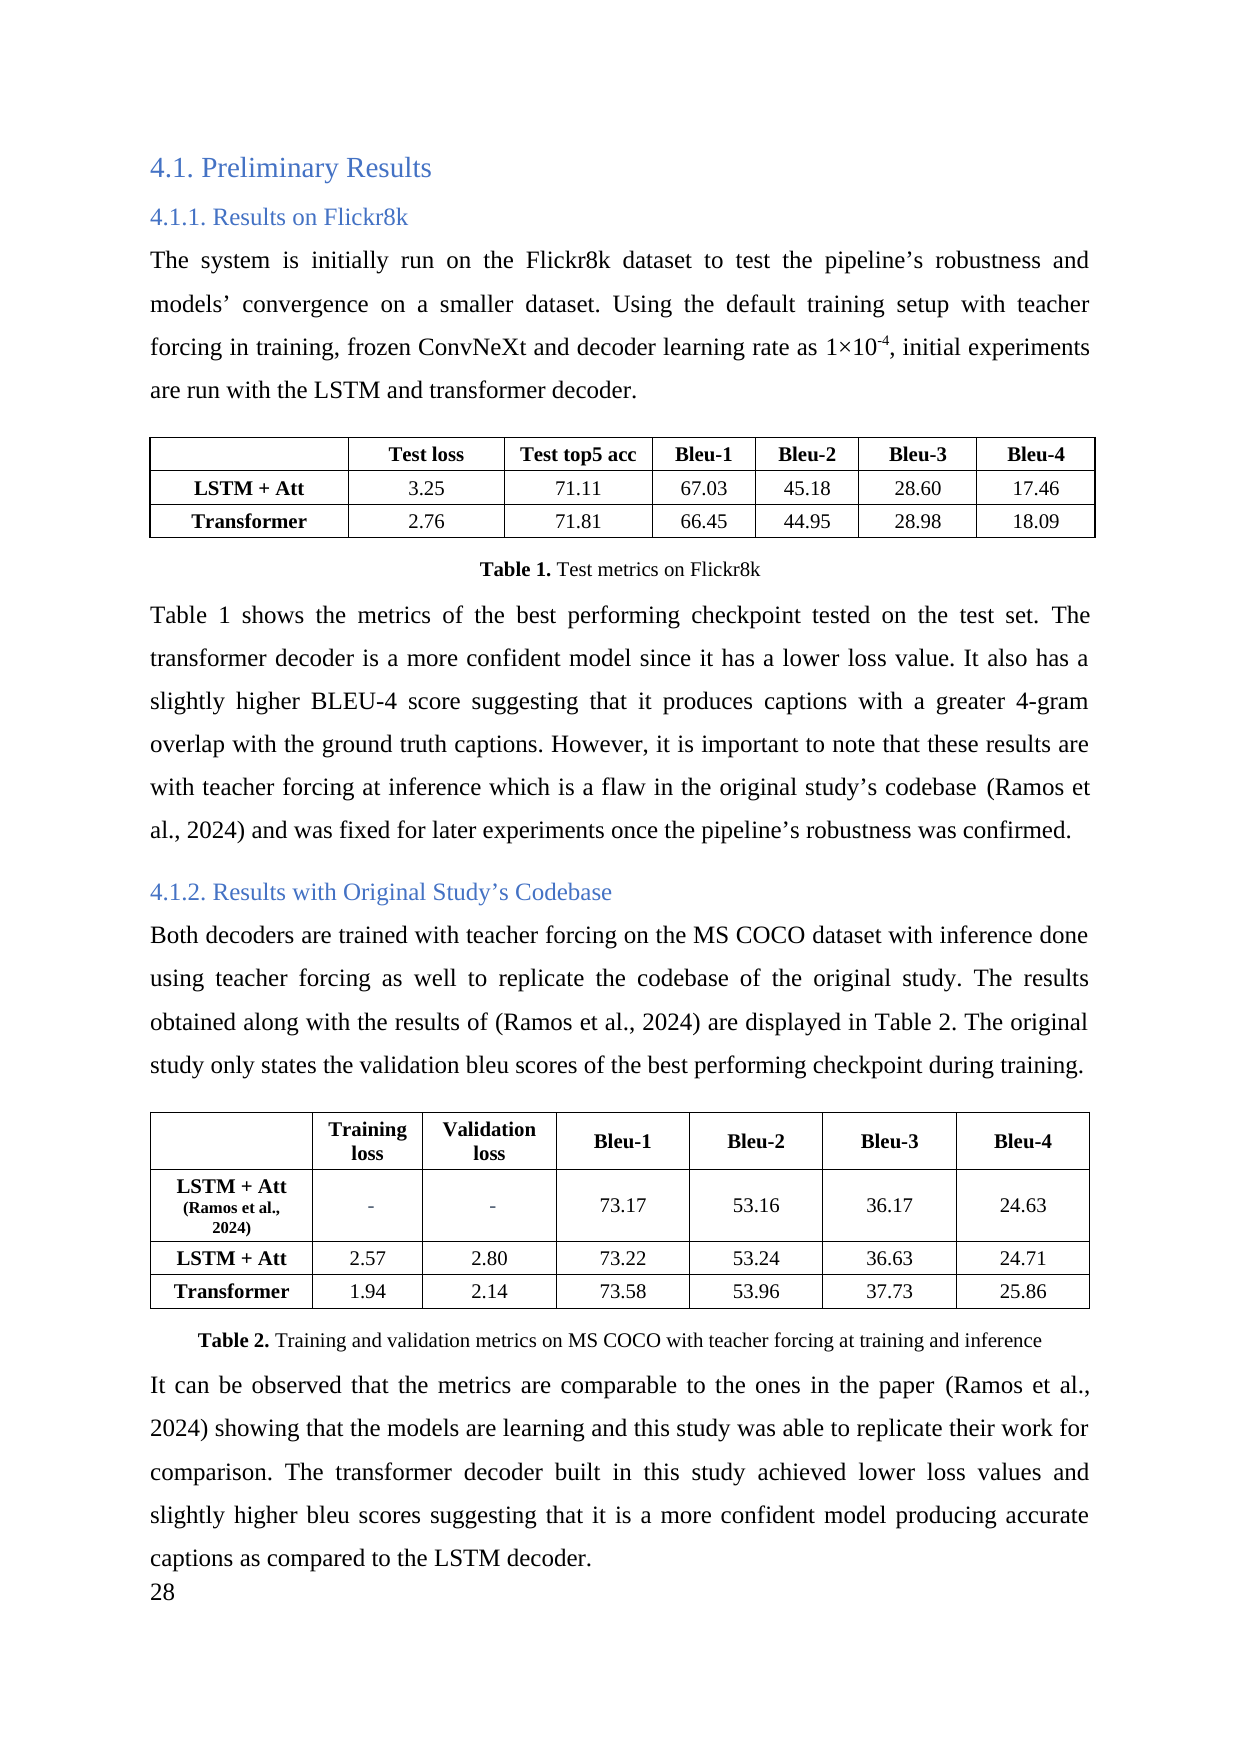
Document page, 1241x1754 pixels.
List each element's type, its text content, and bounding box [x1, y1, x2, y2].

table_cell 36.17 [823, 1170, 956, 1241]
table_cell 36.63 [823, 1242, 956, 1274]
table_header Bleu-4 [977, 438, 1094, 470]
table_header Bleu-3 [823, 1113, 956, 1169]
table_header Bleu-3 [859, 438, 976, 470]
table_cell 71.81 [505, 505, 652, 537]
table_cell 2.14 [423, 1275, 556, 1308]
table_header Training loss [313, 1113, 422, 1169]
text Table 1 shows the metrics of the best performing checkpoint tested on the test set. The transformer decoder is a more confident model since it has a lower loss value. It also has a slightly higher BLEU-4 score suggesting that it produces captions with a greater 4-gram overlap with the ground truth captions. However, it is important to note that these results are with teacher forcing at inference which is a flaw in the original study’s codebase (Ramos et al., 2024) and was fixed for later experiments once the pipeline’s robustness was confirmed. [150, 600, 1090, 844]
table_header Bleu-2 [756, 438, 858, 470]
table_cell 53.96 [690, 1275, 822, 1308]
table_cell 53.16 [690, 1170, 822, 1241]
table_header Bleu-1 [557, 1113, 689, 1169]
table_cell 17.46 [977, 471, 1094, 504]
table_cell 73.17 [557, 1170, 689, 1241]
subtitle 4.1. Preliminary Results [150, 150, 1090, 183]
table_header [151, 1113, 312, 1169]
subtitle 4.1.1. Results on Flickr8k [150, 202, 1090, 231]
table_cell 24.63 [957, 1170, 1089, 1241]
table_cell 44.95 [756, 505, 858, 537]
text It can be observed that the metrics are comparable to the ones in the paper (Ramos et al., 2024) showing that the models are learning and this study was able to replicate their work for comparison. The transformer decoder built in this study achieved lower loss values and slightly higher bleu scores suggesting that it is a more confident model producing accurate captions as compared to the LSTM decoder. [150, 1370, 1090, 1572]
table_header [151, 438, 348, 470]
table_cell 3.25 [349, 471, 504, 504]
table_cell 25.86 [957, 1275, 1089, 1308]
table_header Validation loss [423, 1113, 556, 1169]
table_cell Transformer [151, 1275, 312, 1308]
table_header Test top5 acc [505, 438, 652, 470]
table_cell 2.80 [423, 1242, 556, 1274]
table_cell 1.94 [313, 1275, 422, 1308]
subtitle 4.1.2. Results with Original Study’s Codebase [150, 877, 1090, 906]
text Both decoders are trained with teacher forcing on the MS COCO dataset with inference done using teacher forcing as well to replicate the codebase of the original study. The results obtained along with the results of (Ramos et al., 2024) are displayed in Table 2. The original study only states the validation bleu scores of the best performing checkpoint during training. [150, 920, 1090, 1078]
table_cell [423, 1170, 556, 1241]
table_cell LSTM + Att [151, 1242, 312, 1274]
table_cell 28.60 [859, 471, 976, 504]
table_header Bleu-4 [957, 1113, 1089, 1169]
table_cell 73.22 [557, 1242, 689, 1274]
table_cell LSTM + Att [151, 471, 348, 504]
text Table 1. Test metrics on Flickr8k [150, 557, 1090, 581]
table_cell [313, 1170, 422, 1241]
table_cell 24.71 [957, 1242, 1089, 1274]
table_cell LSTM + Att (Ramos et al., 2024) [151, 1170, 312, 1241]
text Table 2. Training and validation metrics on MS COCO with teacher forcing at training and inference [150, 1327, 1090, 1352]
table_cell 28.98 [859, 505, 976, 537]
table_cell 2.76 [349, 505, 504, 537]
text The system is initially run on the Flickr8k dataset to test the pipeline’s robustness and models’ convergence on a smaller dataset. Using the default training setup with teacher forcing in training, frozen ConvNeXt and decoder learning rate as 1×10-4, initial experiments are run with the LSTM and transformer decoder. [150, 246, 1090, 404]
table_cell 37.73 [823, 1275, 956, 1308]
table_cell 18.09 [977, 505, 1094, 537]
table_cell 67.03 [653, 471, 755, 504]
table_cell 2.57 [313, 1242, 422, 1274]
table_cell 45.18 [756, 471, 858, 504]
table_cell 71.11 [505, 471, 652, 504]
table_cell Transformer [151, 505, 348, 537]
table_cell 66.45 [653, 505, 755, 537]
table_cell 53.24 [690, 1242, 822, 1274]
table_header Bleu-1 [653, 438, 755, 470]
table_header Bleu-2 [690, 1113, 822, 1169]
table_cell 73.58 [557, 1275, 689, 1308]
table_header Test loss [349, 438, 504, 470]
